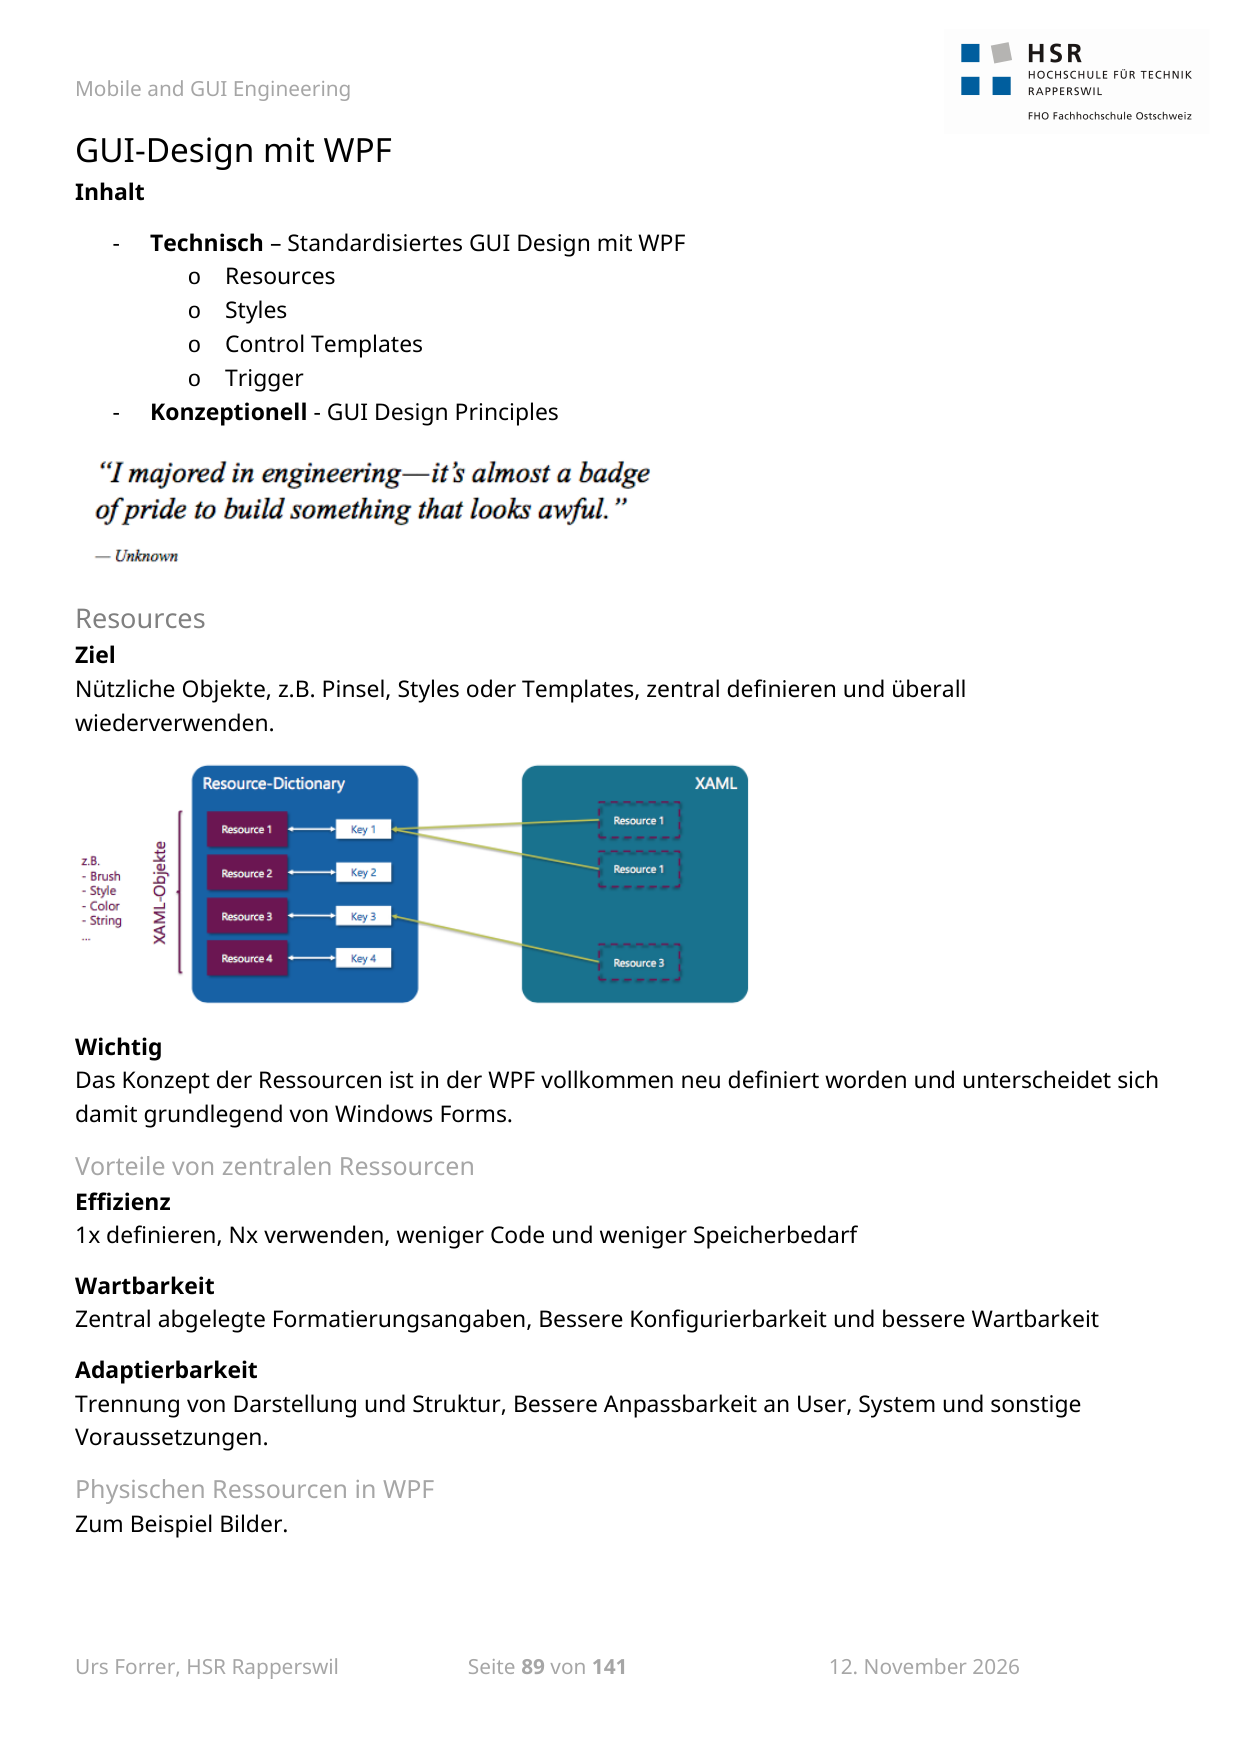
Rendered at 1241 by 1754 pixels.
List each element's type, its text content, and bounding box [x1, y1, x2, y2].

list Control Templates [187, 328, 1165, 359]
text Wartbarkeit Zentral abgelegte Formatierungsangaben, Bessere Konfigurierbarkeit und bessere Wartbarkeit [75, 1269, 1165, 1334]
text Adaptierbarkeit Trennung von Darstellung und Struktur, Bessere Anpassbarkeit an User, System und sonstige Voraussetzungen. [75, 1354, 1165, 1452]
list Resources [187, 260, 1165, 292]
subtitle Vorteile von zentralen Ressourcen [75, 1149, 1165, 1183]
picture [943, 29, 1210, 134]
list Technisch – Standardisiertes GUI Design mit WPF [112, 227, 1165, 258]
list Styles [187, 294, 1165, 326]
list Konzeptionell - GUI Design Principles [112, 396, 1165, 427]
text Inhalt [75, 176, 1165, 207]
list Trigger [187, 362, 1165, 393]
subtitle GUI-Design mit WPF [75, 127, 1165, 173]
text Effizienz 1x definieren, Nx verwenden, weniger Code und weniger Speicherbedarf [75, 1185, 1165, 1250]
subtitle Resources [75, 599, 1165, 636]
subtitle Physischen Ressourcen in WPF [75, 1472, 1165, 1506]
text Wichtig Das Konzept der Ressourcen ist in der WPF vollkommen neu definiert worden und unterscheidet sich damit grundlegend von Windows Forms. [75, 1031, 1165, 1129]
text Zum Beispiel Bilder. [75, 1508, 1165, 1540]
text Ziel Nützliche Objekte, z.B. Pinsel, Styles oder Templates, zentral definieren und überall wiederverwenden. [75, 639, 1165, 738]
picture [75, 757, 758, 1012]
picture [75, 446, 664, 581]
